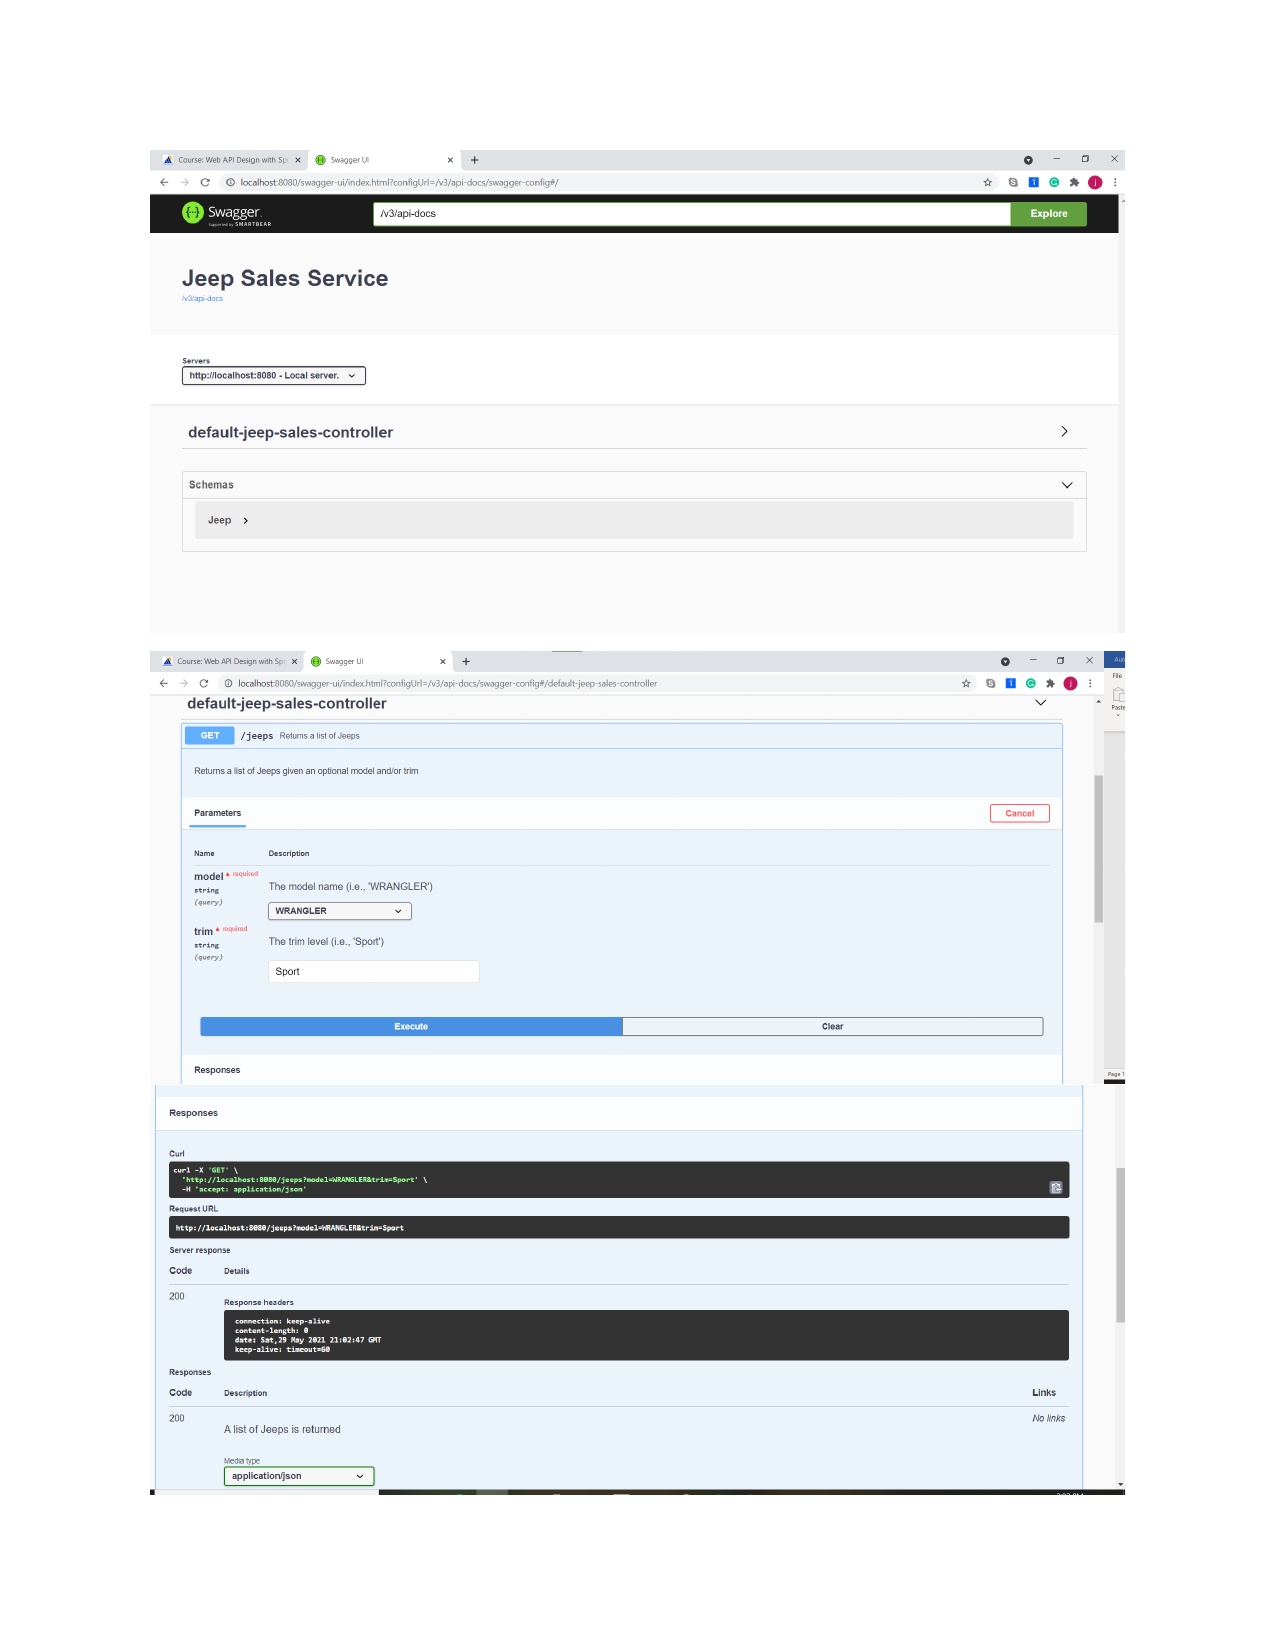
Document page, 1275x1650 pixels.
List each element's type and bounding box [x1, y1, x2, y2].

picture [150, 1085, 1125, 1495]
picture [150, 150, 1125, 633]
picture [150, 651, 1125, 1084]
